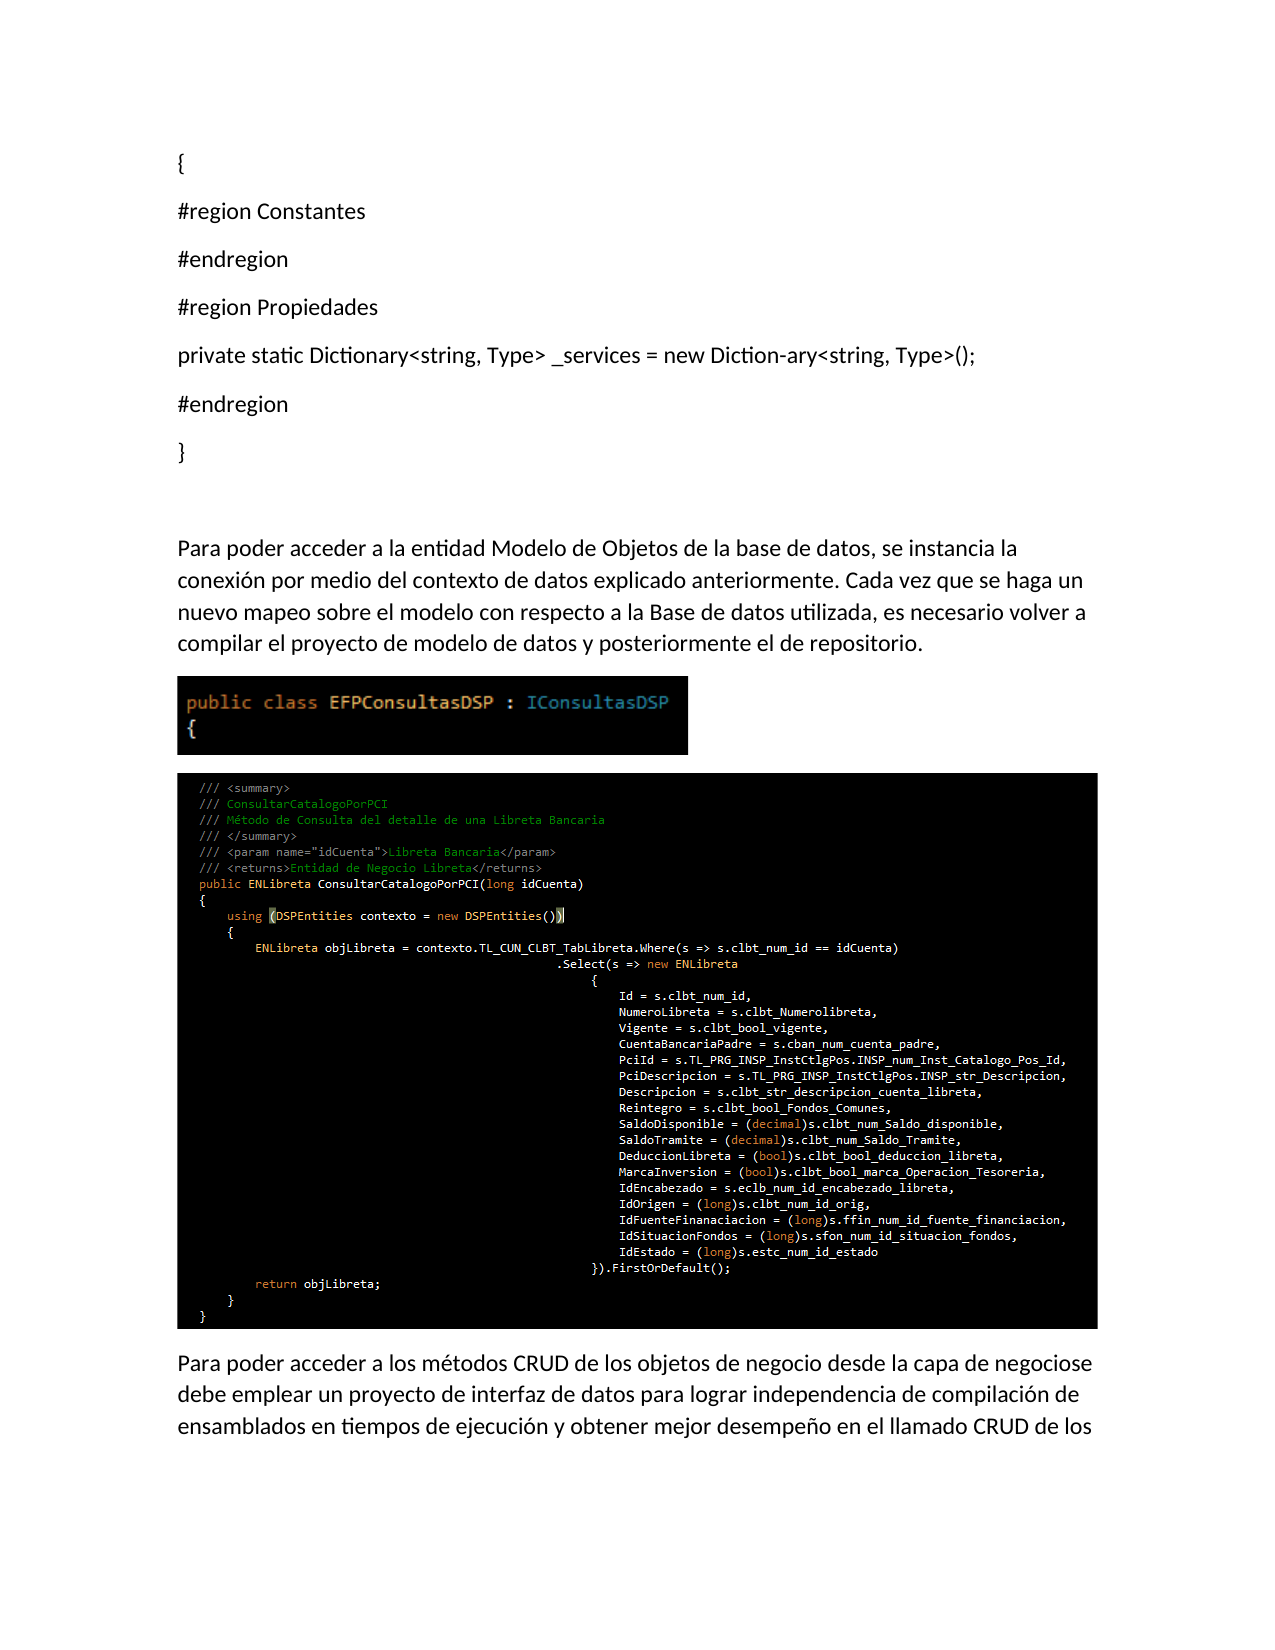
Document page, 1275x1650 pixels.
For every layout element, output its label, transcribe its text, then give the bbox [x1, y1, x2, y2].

text #endregion [177, 244, 1098, 273]
text #region Propiedades [177, 292, 1098, 322]
text { [177, 148, 1098, 177]
text Para poder acceder a la entidad Modelo de Objetos de la base de datos, se instancia la conexión por medio del contexto de datos explicado anteriormente. Cada vez que se haga un nuevo mapeo sobre el modelo con respecto a la Base de datos utilizada, es necesario volver a compilar el proyecto de modelo de datos y posteriormente el de repositorio. [177, 533, 1098, 657]
text } [177, 437, 1098, 466]
text private static Dictionary<string, Type> _services = new Diction-ary<string, Type>(); [177, 341, 1098, 370]
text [177, 1348, 1098, 1440]
text #region Constantes [177, 196, 1098, 225]
text #endregion [177, 389, 1098, 418]
